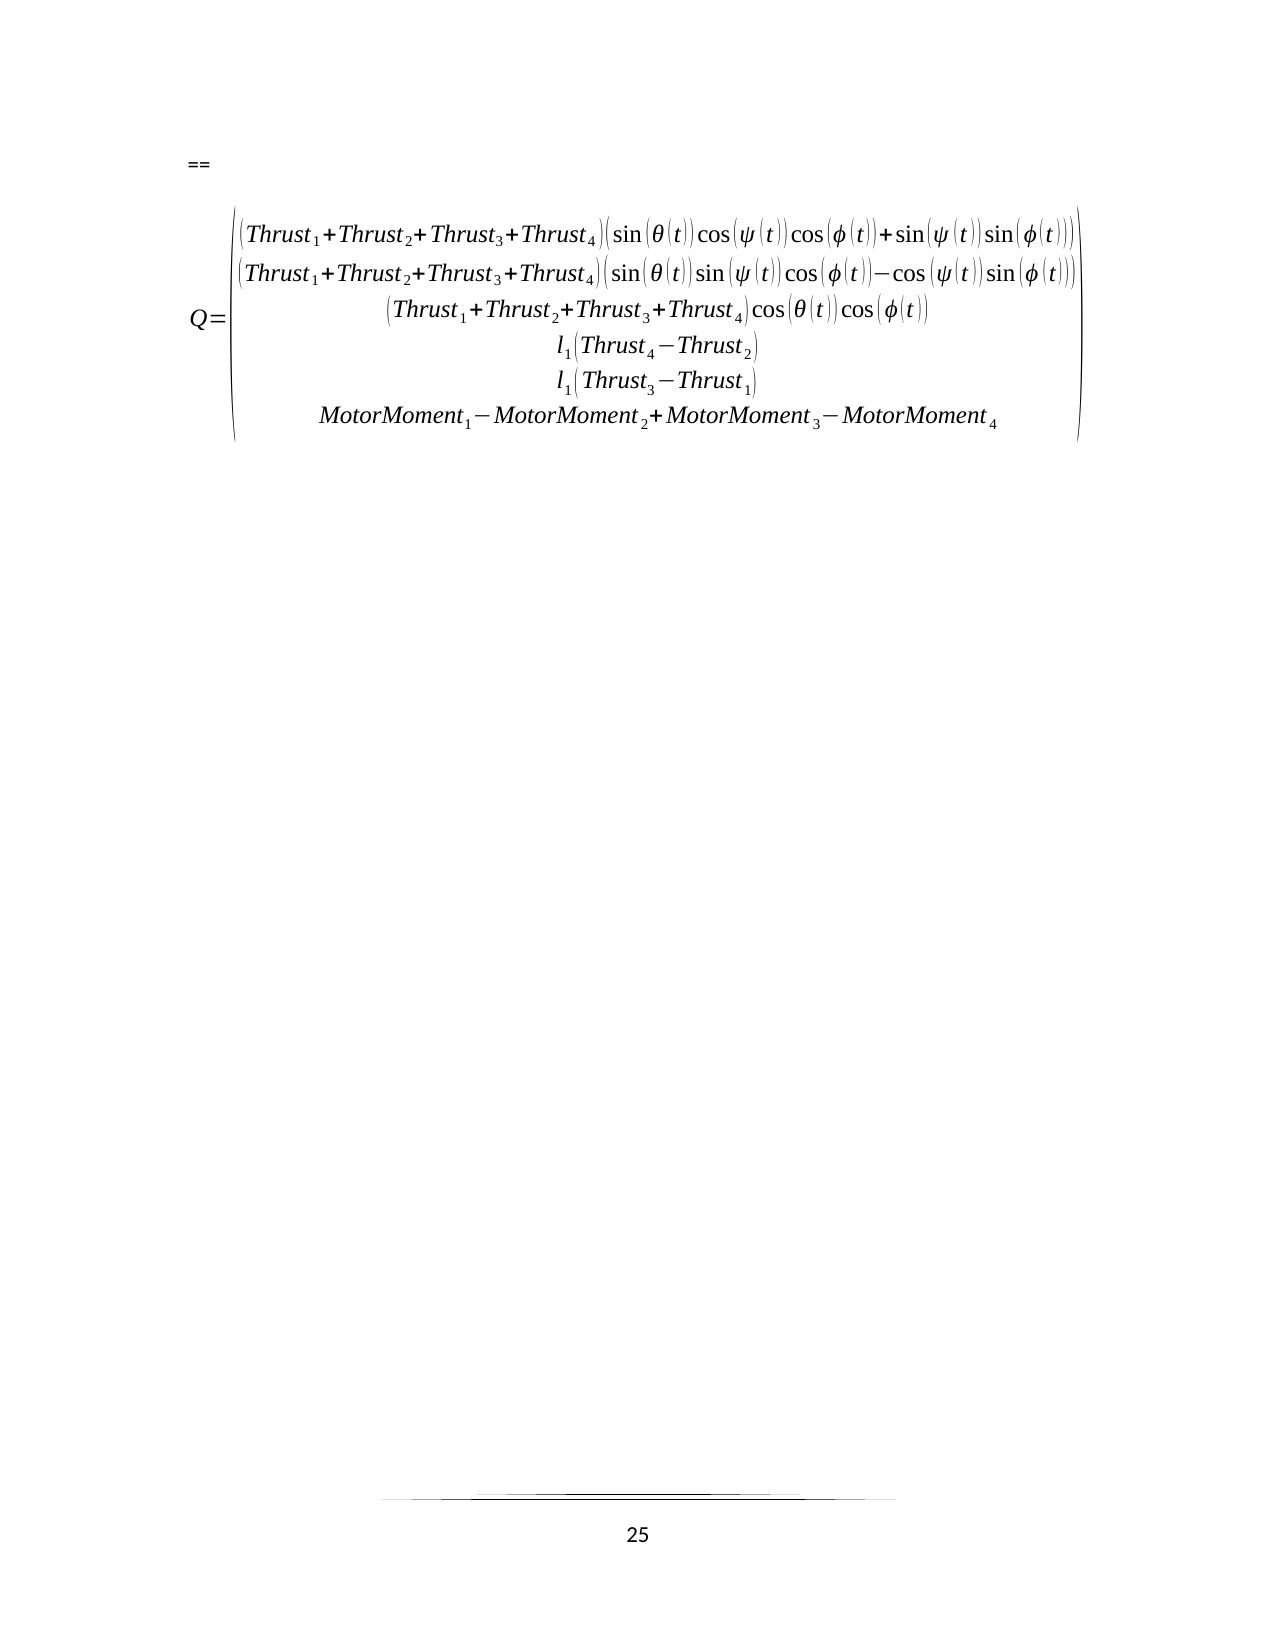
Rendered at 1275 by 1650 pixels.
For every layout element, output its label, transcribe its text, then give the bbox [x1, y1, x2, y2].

text == [187, 150, 1087, 178]
